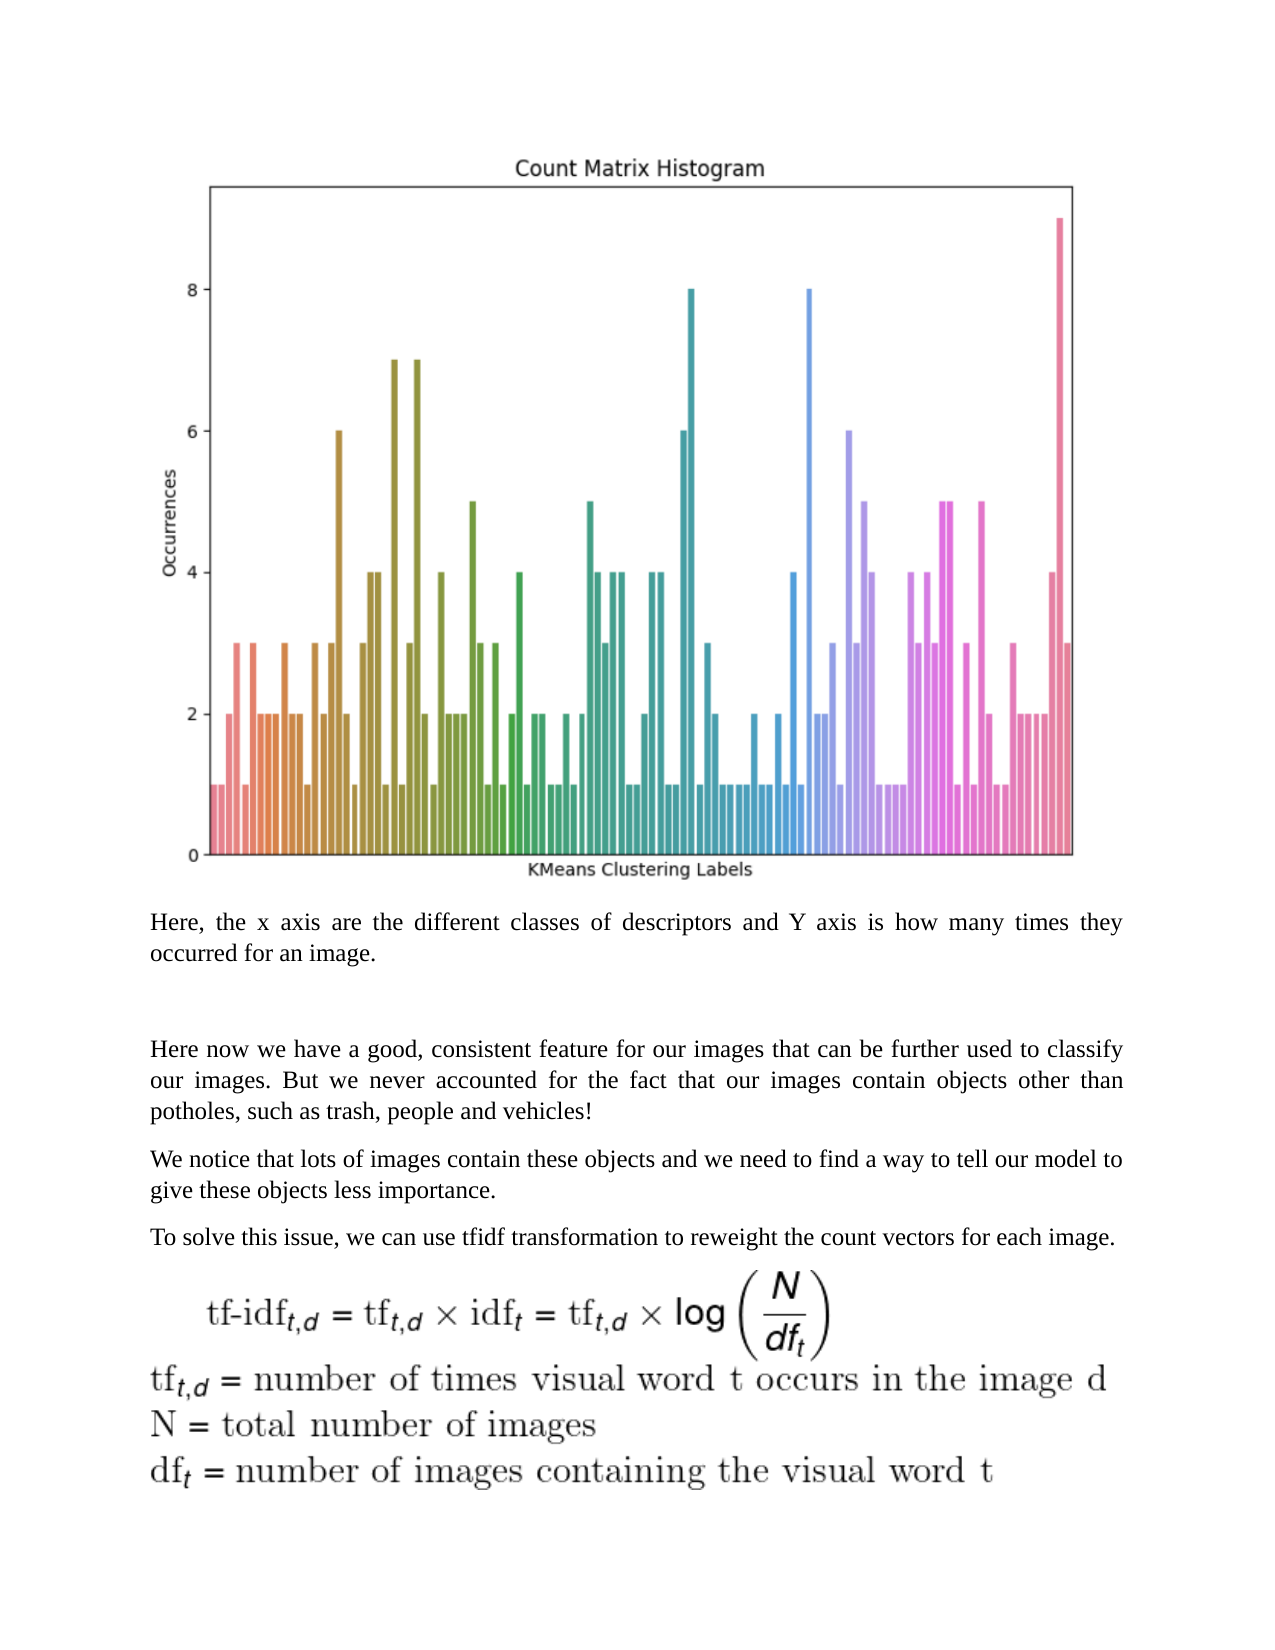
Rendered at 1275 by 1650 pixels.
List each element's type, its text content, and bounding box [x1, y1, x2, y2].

text Here, the x axis are the different classes of descriptors and Y axis is how many times they occurred for an image. [150, 907, 1125, 967]
text We notice that lots of images contain these objects and we need to find a way to tell our model to give these objects less importance. [150, 1144, 1125, 1203]
picture [150, 1270, 1107, 1490]
text Here now we have a good, consistent feature for our images that can be further used to classify our images. But we never accounted for the fact that our images contain objects other than potholes, such as trash, people and vehicles! [150, 1034, 1125, 1125]
text To solve this issue, we can use tfidf transformation to reweight the count vectors for each image. [150, 1222, 1125, 1251]
picture [150, 150, 1090, 889]
